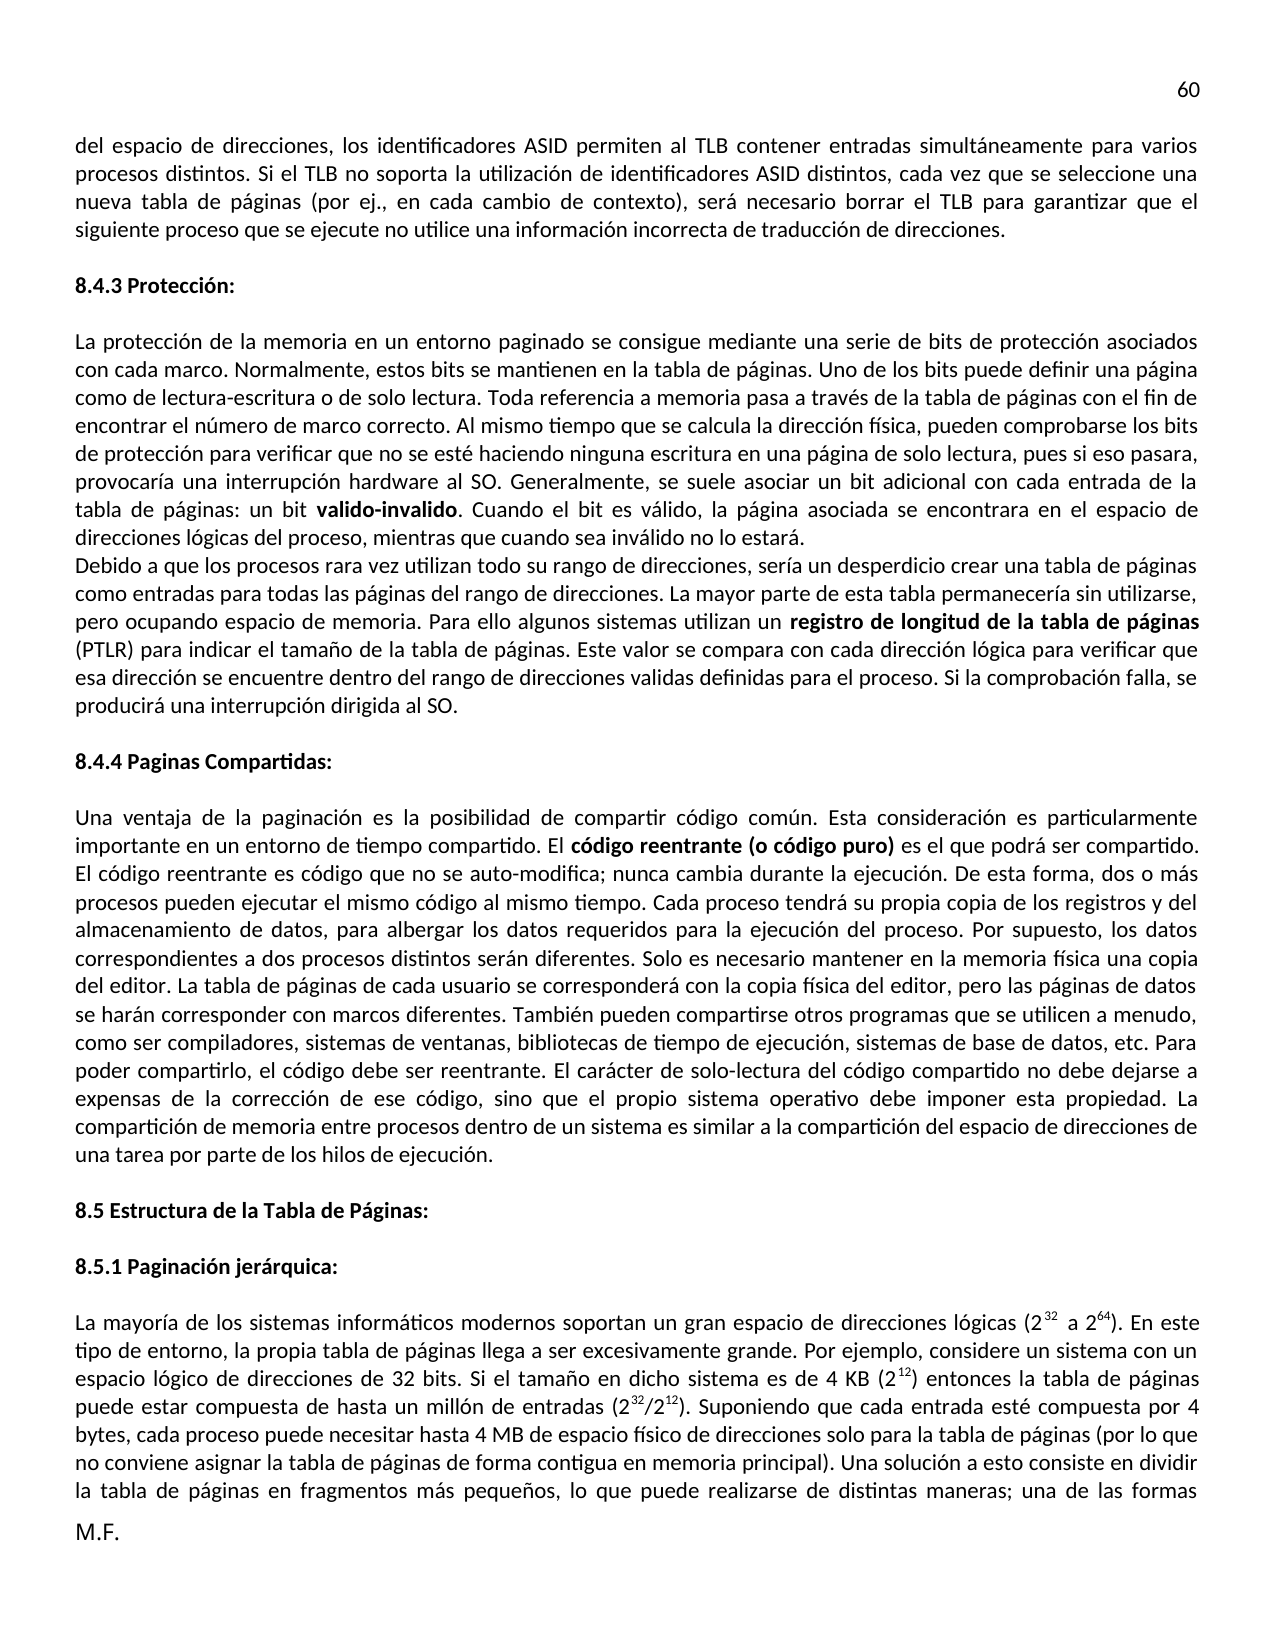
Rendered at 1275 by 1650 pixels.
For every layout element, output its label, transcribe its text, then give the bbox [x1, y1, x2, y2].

text La protección de la memoria en un entorno paginado se consigue mediante una serie de bits de protección asociados con cada marco. Normalmente, estos bits se mantienen en la tabla de páginas. Uno de los bits puede definir una página como de lectura-escritura o de solo lectura. Toda referencia a memoria pasa a través de la tabla de páginas con el fin de encontrar el número de marco correcto. Al mismo tiempo que se calcula la dirección física, pueden comprobarse los bits de protección para verificar que no se esté haciendo ninguna escritura en una página de solo lectura, pues si eso pasara, provocaría una interrupción hardware al SO. Generalmente, se suele asociar un bit adicional con cada entrada de la tabla de páginas: un bit valido-invalido. Cuando el bit es válido, la página asociada se encontrara en el espacio de direcciones lógicas del proceso, mientras que cuando sea inválido no lo estará. [75, 327, 1200, 551]
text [75, 1308, 1200, 1504]
text Debido a que los procesos rara vez utilizan todo su rango de direcciones, sería un desperdicio crear una tabla de páginas como entradas para todas las páginas del rango de direcciones. La mayor parte de esta tabla permanecería sin utilizarse, pero ocupando espacio de memoria. Para ello algunos sistemas utilizan un registro de longitud de la tabla de páginas (PTLR) para indicar el tamaño de la tabla de páginas. Este valor se compara con cada dirección lógica para verificar que esa dirección se encuentre dentro del rango de direcciones validas definidas para el proceso. Si la comprobación falla, se producirá una interrupción dirigida al SO. [75, 551, 1200, 719]
text 8.5.1 Paginación jerárquica: [75, 1252, 1200, 1280]
text Una ventaja de la paginación es la posibilidad de compartir código común. Esta consideración es particularmente importante en un entorno de tiempo compartido. El código reentrante (o código puro) es el que podrá ser compartido. El código reentrante es código que no se auto-modifica; nunca cambia durante la ejecución. De esta forma, dos o más procesos pueden ejecutar el mismo código al mismo tiempo. Cada proceso tendrá su propia copia de los registros y del almacenamiento de datos, para albergar los datos requeridos para la ejecución del proceso. Por supuesto, los datos correspondientes a dos procesos distintos serán diferentes. Solo es necesario mantener en la memoria física una copia del editor. La tabla de páginas de cada usuario se corresponderá con la copia física del editor, pero las páginas de datos se harán corresponder con marcos diferentes. También pueden compartirse otros programas que se utilicen a menudo, como ser compiladores, sistemas de ventanas, bibliotecas de tiempo de ejecución, sistemas de base de datos, etc. Para poder compartirlo, el código debe ser reentrante. El carácter de solo-lectura del código compartido no debe dejarse a expensas de la corrección de ese código, sino que el propio sistema operativo debe imponer esta propiedad. La compartición de memoria entre procesos dentro de un sistema es similar a la compartición del espacio de direcciones de una tarea por parte de los hilos de ejecución. [75, 803, 1200, 1168]
text 8.5 Estructura de la Tabla de Páginas: [75, 1196, 1200, 1224]
text 8.4.4 Paginas Compartidas: [75, 747, 1200, 776]
text 8.4.3 Protección: [75, 271, 1200, 299]
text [75, 131, 1200, 243]
